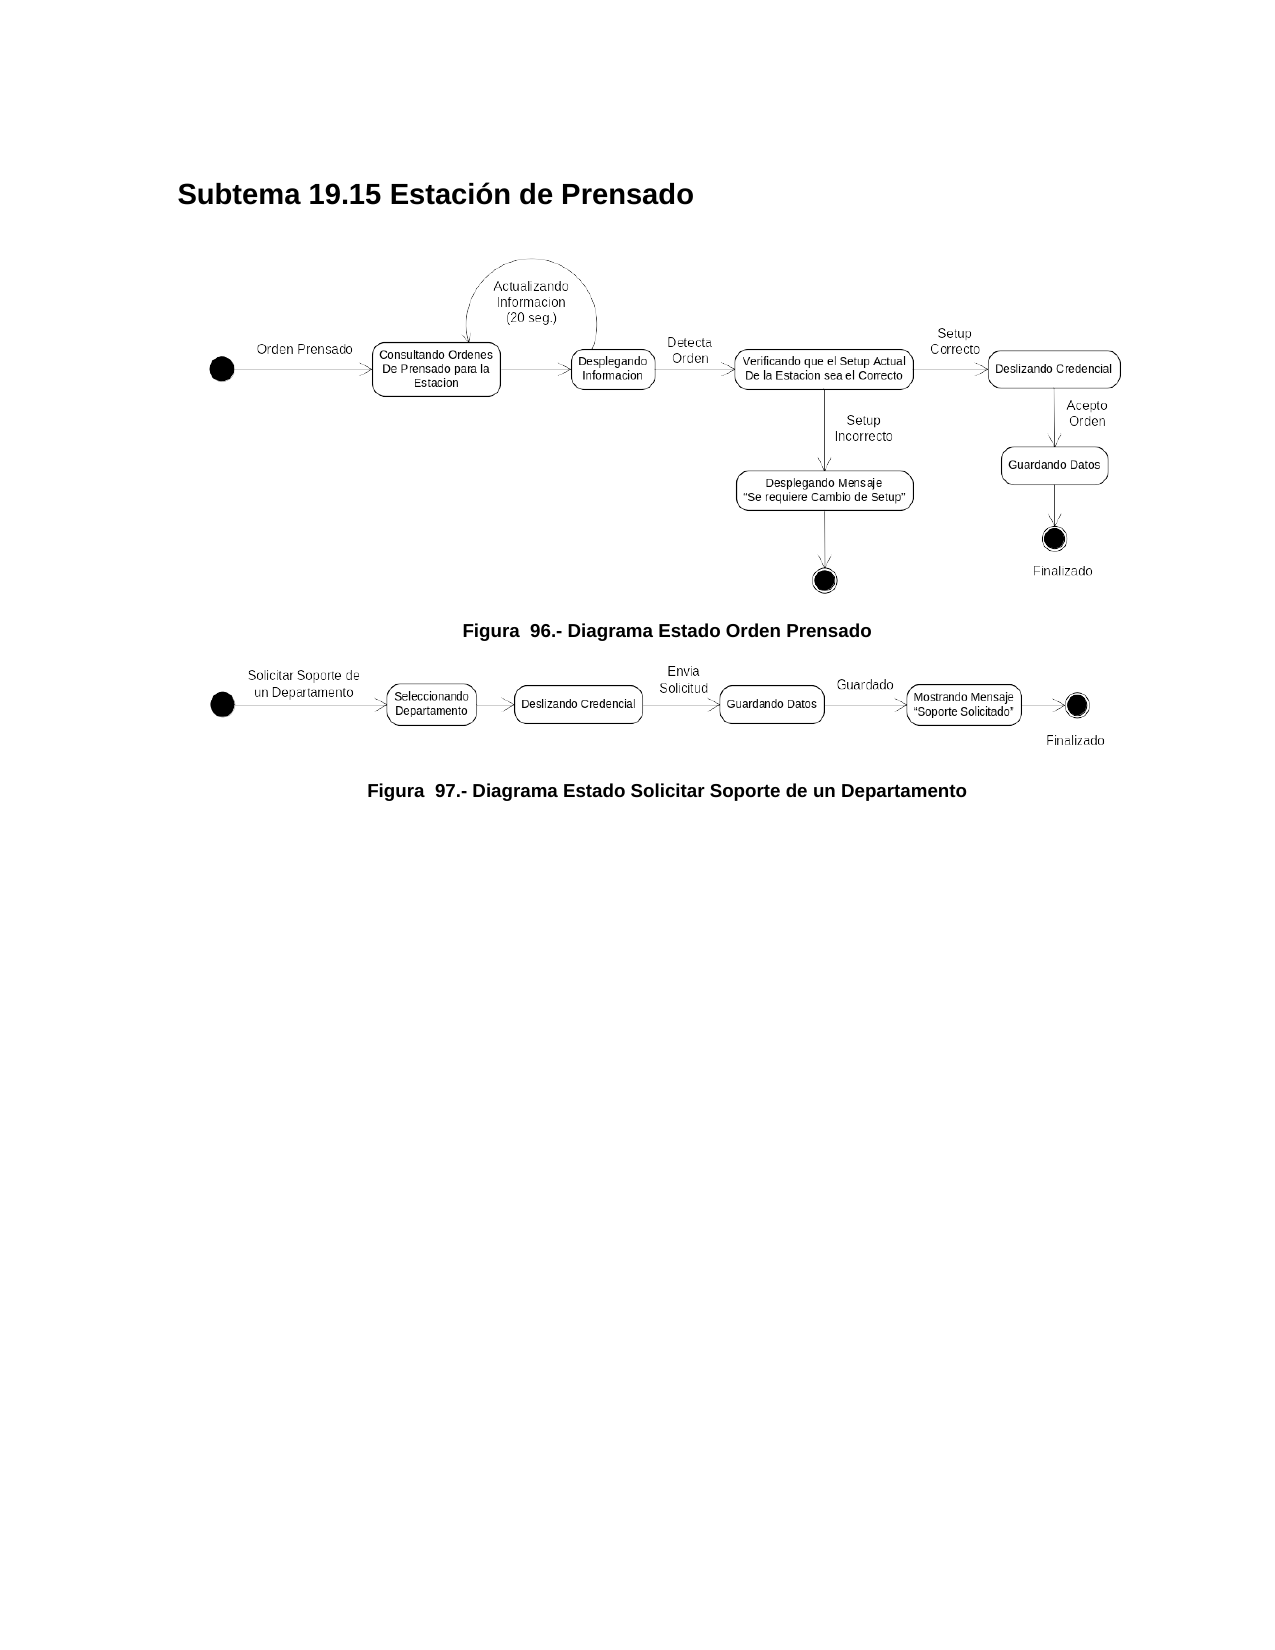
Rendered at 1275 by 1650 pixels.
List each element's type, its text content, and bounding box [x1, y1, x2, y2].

subtitle Estación de Prensado [177, 177, 1157, 211]
